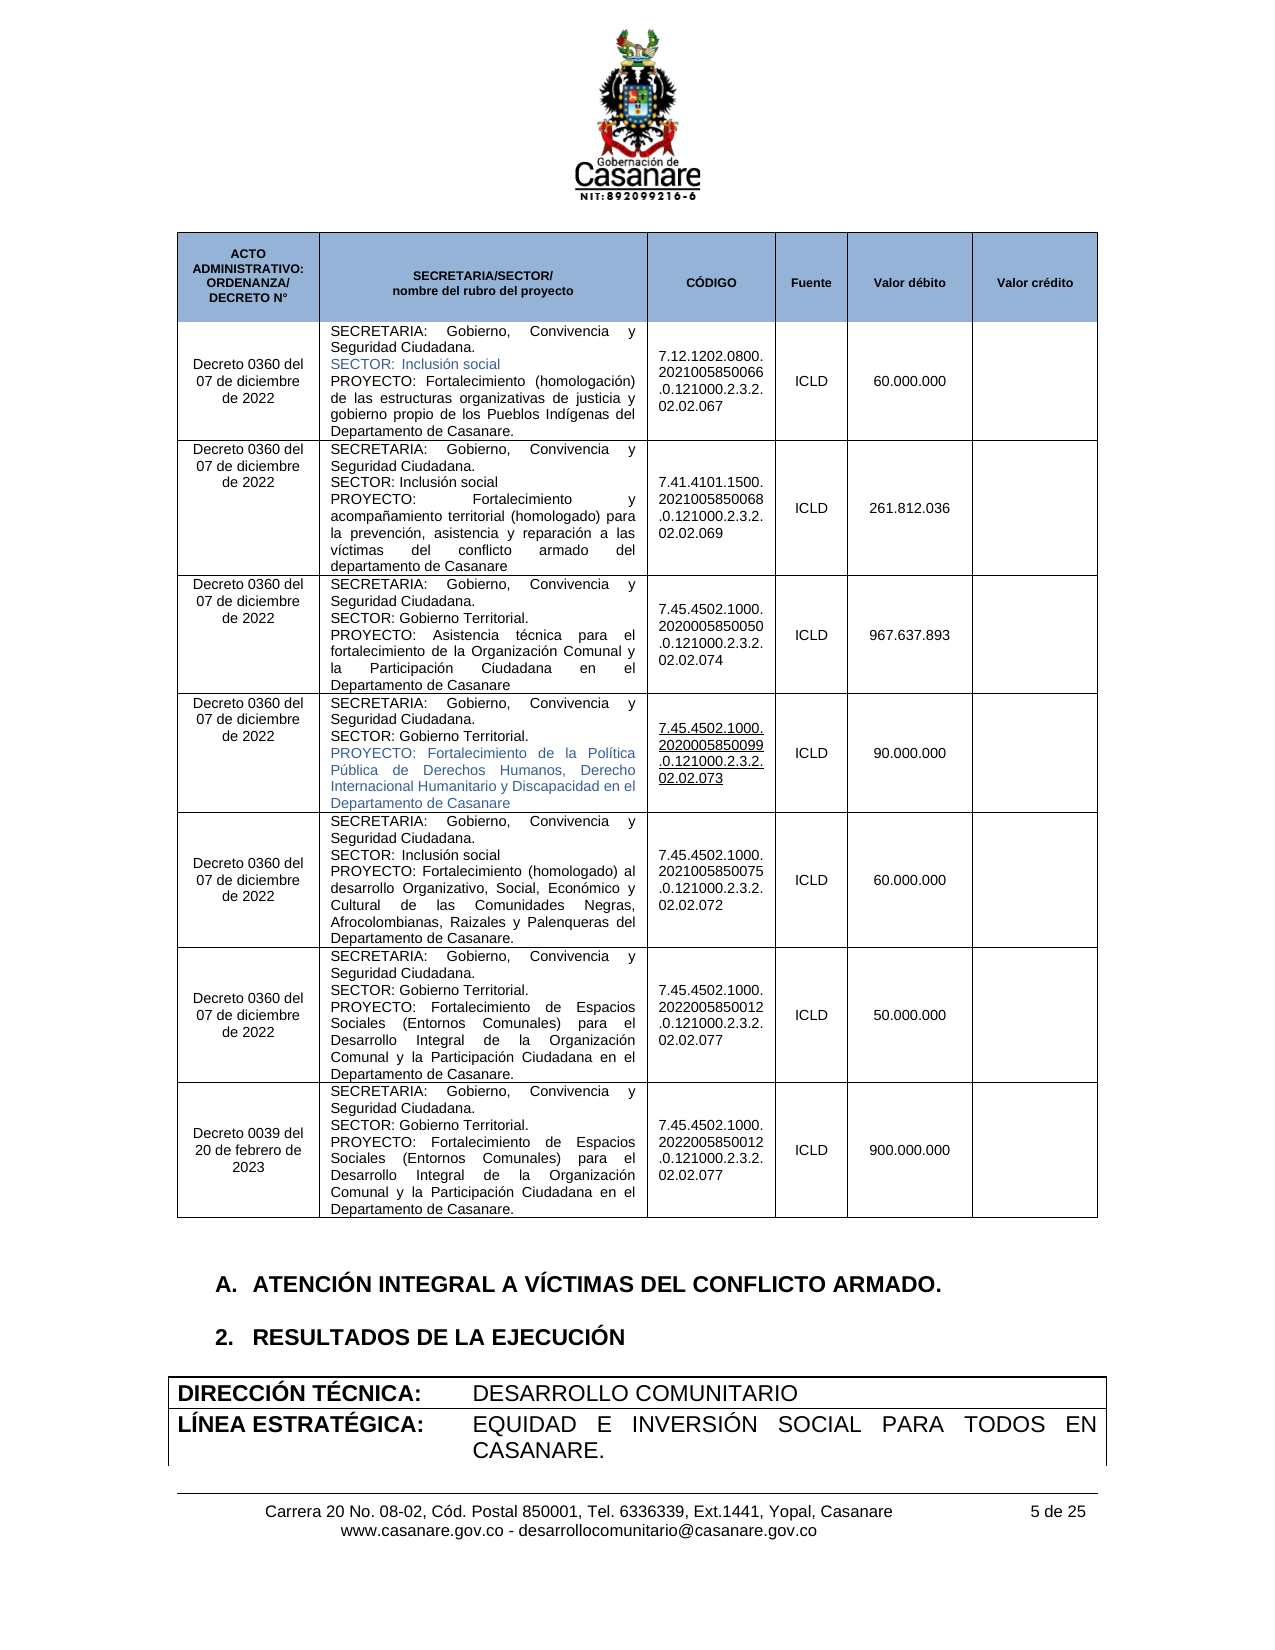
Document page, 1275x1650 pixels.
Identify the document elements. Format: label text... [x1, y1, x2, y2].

table_cell 7.12.1202.0800.2021005850066.0.121000.2.3.2.02.02.067 [648, 322, 775, 439]
table_cell [973, 1083, 1097, 1217]
table_cell 50.000.000 [848, 948, 972, 1082]
table_cell [973, 948, 1097, 1082]
table_cell Decreto 0360 del 07 de diciembre de 2022 [178, 694, 319, 812]
table_cell SECRETARIA: Gobierno, Convivencia y Seguridad Ciudadana. SECTOR: Inclusión social PROYECTO: Fortalecimiento y acompañamiento territorial (homologado) para la prevención, asistencia y reparación a las víctimas del conflicto armado del departamento de Casanare [320, 441, 647, 575]
table_cell Decreto 0360 del 07 de diciembre de 2022 [178, 576, 319, 693]
table_cell 60.000.000 [848, 322, 972, 439]
list ATENCIÓN INTEGRAL A VÍCTIMAS DEL CONFLICTO ARMADO. [215, 1271, 1098, 1297]
table_header SECRETARIA/SECTOR/ nombre del rubro del proyecto [320, 233, 647, 319]
picture [575, 29, 700, 203]
table_cell [973, 322, 1097, 439]
table_cell Decreto 0360 del 07 de diciembre de 2022 [178, 322, 319, 439]
table_cell SECRETARIA: Gobierno, Convivencia y Seguridad Ciudadana. SECTOR: Gobierno Territorial. PROYECTO: Fortalecimiento de Espacios Sociales (Entornos Comunales) para el Desarrollo Integral de la Organización Comunal y la Participación Ciudadana en el Departamento de Casanare. [320, 1083, 647, 1217]
table_cell Decreto 0360 del 07 de diciembre de 2022 [178, 441, 319, 575]
list RESULTADOS DE LA EJECUCIÓN [215, 1324, 1098, 1350]
table_cell [973, 576, 1097, 693]
text LÍNEA ESTRATÉGICA: EQUIDAD E INVERSIÓN SOCIAL PARA TODOS EN CASANARE. [169, 1409, 1106, 1466]
table_cell SECRETARIA: Gobierno, Convivencia y Seguridad Ciudadana. SECTOR: Inclusión social PROYECTO: Fortalecimiento (homologación) de las estructuras organizativas de justicia y gobierno propio de los Pueblos Indígenas del Departamento de Casanare. [320, 322, 647, 439]
table_cell ICLD [776, 813, 847, 947]
table_cell ICLD [776, 322, 847, 439]
table_cell SECRETARIA: Gobierno, Convivencia y Seguridad Ciudadana. SECTOR: Gobierno Territorial. PROYECTO: Fortalecimiento de Espacios Sociales (Entornos Comunales) para el Desarrollo Integral de la Organización Comunal y la Participación Ciudadana en el Departamento de Casanare. [320, 948, 647, 1082]
table_cell SECRETARIA: Gobierno, Convivencia y Seguridad Ciudadana. SECTOR: Gobierno Territorial. PROYECTO: Fortalecimiento de la Política Pública de Derechos Humanos, Derecho Internacional Humanitario y Discapacidad en el Departamento de Casanare [320, 694, 647, 812]
table_cell ICLD [776, 948, 847, 1082]
table_cell 7.45.4502.1000.2020005850050.0.121000.2.3.2.02.02.074 [648, 576, 775, 693]
table_header CÓDIGO [648, 233, 775, 319]
table_header Valor crédito [973, 233, 1097, 319]
table_cell 7.45.4502.1000.2021005850075.0.121000.2.3.2.02.02.072 [648, 813, 775, 947]
table_cell ICLD [776, 694, 847, 812]
table_cell 60.000.000 [848, 813, 972, 947]
table_header Valor débito [848, 233, 972, 319]
table_header ACTO ADMINISTRATIVO: ORDENANZA/ DECRETO N° [178, 233, 319, 319]
table_cell Decreto 0360 del 07 de diciembre de 2022 [178, 948, 319, 1082]
table_cell ICLD [776, 441, 847, 575]
table_cell [973, 813, 1097, 947]
table_cell 967.637.893 [848, 576, 972, 693]
table_cell [973, 441, 1097, 575]
table_header Fuente [776, 233, 847, 319]
table_cell SECRETARIA: Gobierno, Convivencia y Seguridad Ciudadana. SECTOR: Inclusión social PROYECTO: Fortalecimiento (homologado) al desarrollo Organizativo, Social, Económico y Cultural de las Comunidades Negras, Afrocolombianas, Raizales y Palenqueras del Departamento de Casanare. [320, 813, 647, 947]
table_cell ICLD [776, 1083, 847, 1217]
table_cell 7.45.4502.1000.2022005850012.0.121000.2.3.2.02.02.077 [648, 948, 775, 1082]
table_cell ICLD [776, 576, 847, 693]
table_cell [973, 694, 1097, 812]
table_cell SECRETARIA: Gobierno, Convivencia y Seguridad Ciudadana. SECTOR: Gobierno Territorial. PROYECTO: Asistencia técnica para el fortalecimiento de la Organización Comunal y la Participación Ciudadana en el Departamento de Casanare [320, 576, 647, 693]
table_cell 90.000.000 [848, 694, 972, 812]
table_cell Decreto 0360 del 07 de diciembre de 2022 [178, 813, 319, 947]
table_cell 7.41.4101.1500.2021005850068.0.121000.2.3.2.02.02.069 [648, 441, 775, 575]
text DIRECCIÓN TÉCNICA: DESARROLLO COMUNITARIO [169, 1378, 1106, 1408]
table_cell 261.812.036 [848, 441, 972, 575]
table_cell 7.45.4502.1000.2022005850012.0.121000.2.3.2.02.02.077 [648, 1083, 775, 1217]
table_cell 7.45.4502.1000.2020005850099.0.121000.2.3.2.02.02.073 [648, 694, 775, 812]
table_cell Decreto 0039 del 20 de febrero de 2023 [178, 1083, 319, 1217]
table_cell 900.000.000 [848, 1083, 972, 1217]
